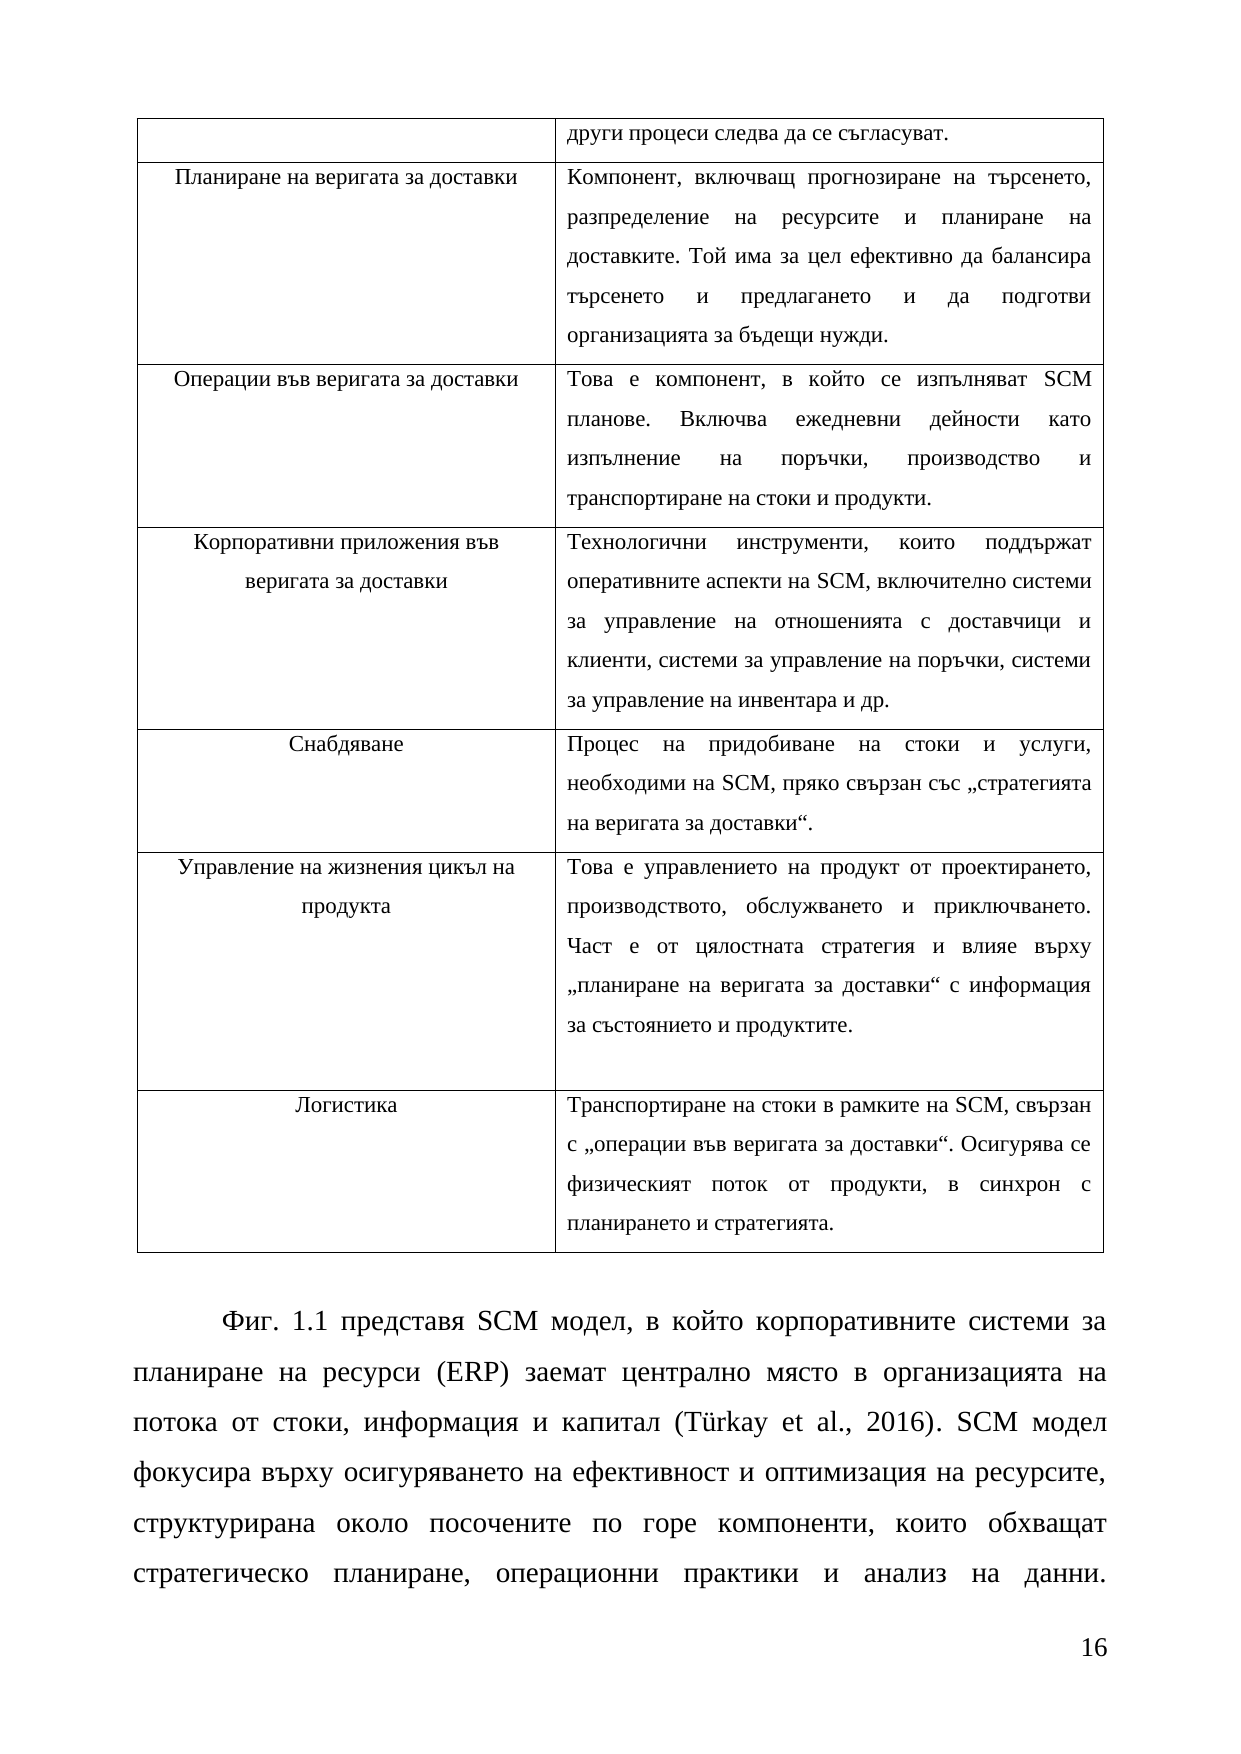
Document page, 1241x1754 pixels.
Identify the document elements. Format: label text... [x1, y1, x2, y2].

table_cell Корпоративни приложения във веригата за доставки [138, 528, 555, 729]
table_cell Технологични инструменти, които поддържат оперативните аспекти на SCM, включително системи за управление на отношенията с доставчици и клиенти, системи за управление на поръчки, системи за управление на инвентара и др. [556, 528, 1103, 729]
table_cell Логистика [138, 1091, 555, 1252]
table_cell Операции във веригата за доставки [138, 365, 555, 527]
table_cell Процес на придобиване на стоки и услуги, необходими на SCM, пряко свързан със „стратегията на веригата за доставки“. [556, 730, 1103, 852]
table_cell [556, 119, 1103, 162]
table_cell Транспортиране на стоки в рамките на SCM, свързан с „операции във веригата за доставки“. Осигурява се физическият поток от продукти, в синхрон с планирането и стратегията. [556, 1091, 1103, 1252]
table_cell Планиране на веригата за доставки [138, 163, 555, 364]
table_cell Управление на жизнения цикъл на продукта [138, 853, 555, 1089]
table_cell Снабдяване [138, 730, 555, 852]
table_cell Това е управлението на продукт от проектирането, производството, обслужването и приключването. Част е от цялостната стратегия и влияе върху „планиране на веригата за доставки“ с информация за състоянието и продуктите. [556, 853, 1103, 1089]
table_cell Компонент, включващ прогнозиране на търсенето, разпределение на ресурсите и планиране на доставките. Той има за цел ефективно да балансира търсенето и предлагането и да подготви организацията за бъдещи нужди. [556, 163, 1103, 364]
table_cell Това е компонент, в който се изпълняват SCM планове. Включва ежедневни дейности като изпълнение на поръчки, производство и транспортиране на стоки и продукти. [556, 365, 1103, 527]
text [133, 1303, 1107, 1588]
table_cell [138, 119, 555, 162]
